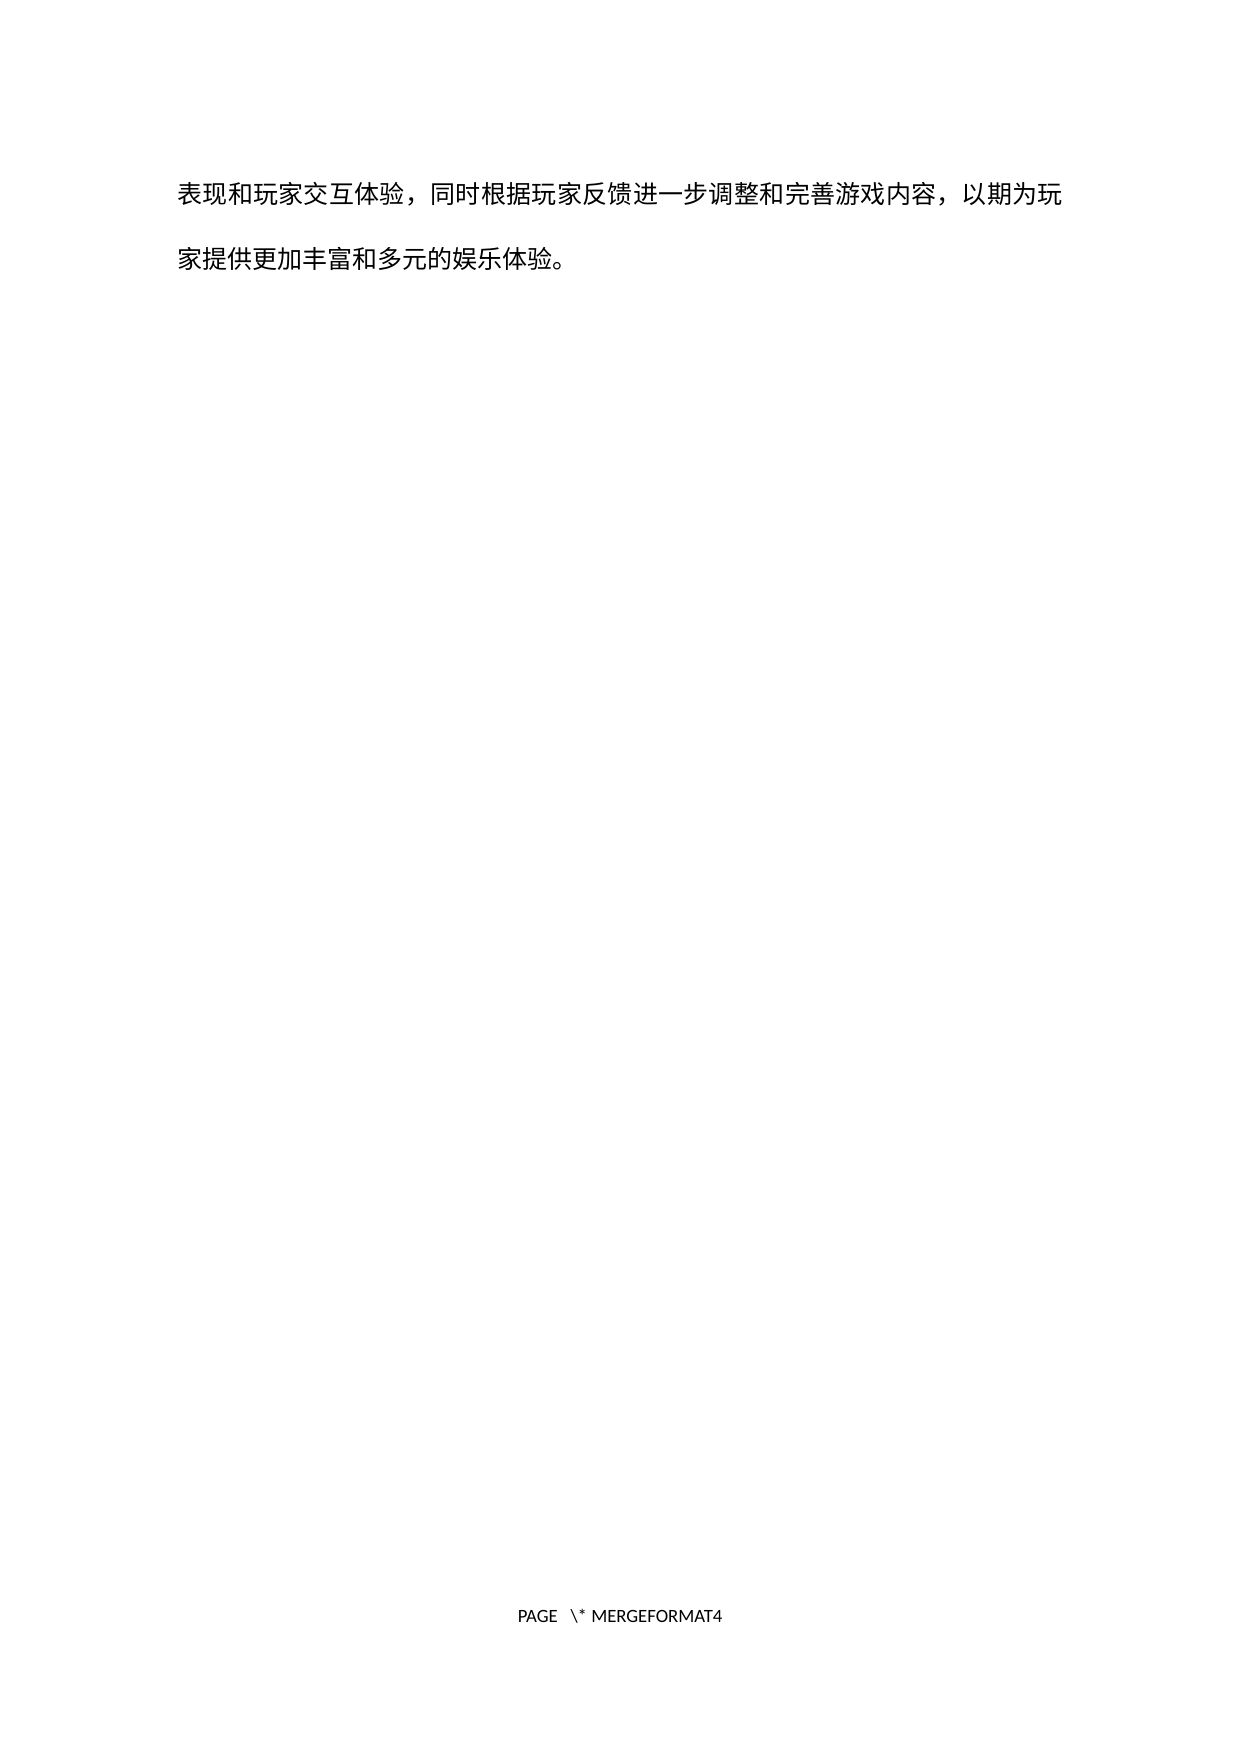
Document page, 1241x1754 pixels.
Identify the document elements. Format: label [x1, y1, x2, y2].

text [177, 160, 1063, 290]
